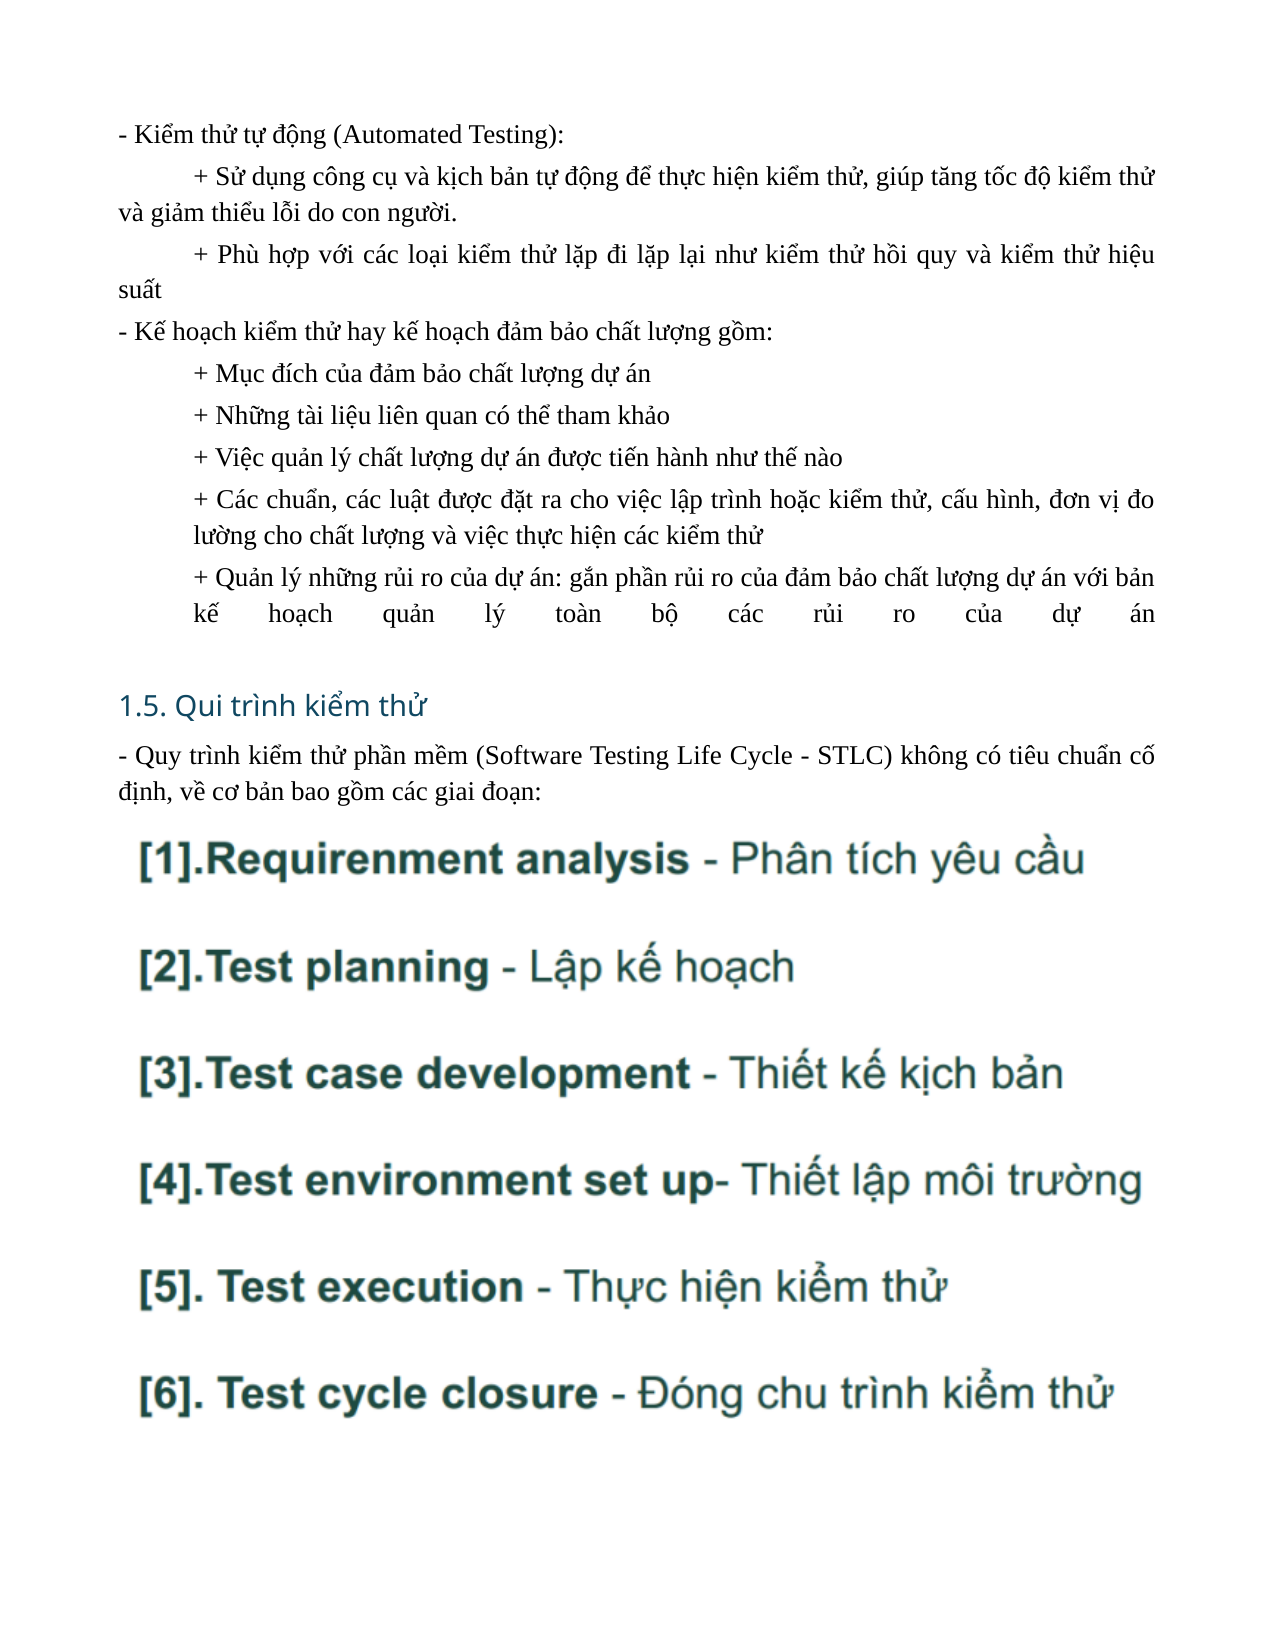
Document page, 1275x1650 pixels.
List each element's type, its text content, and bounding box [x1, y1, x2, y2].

text - Quy trình kiểm thử phần mềm (Software Testing Life Cycle - STLC) không có tiêu chuẩn cố định, về cơ bản bao gồm các giai đoạn: [118, 739, 1157, 806]
text - Kiểm thử tự động (Automated Testing): [118, 118, 1157, 149]
text + Những tài liệu liên quan có thể tham khảo [193, 399, 1157, 431]
text + Sử dụng công cụ và kịch bản tự động để thực hiện kiểm thử, giúp tăng tốc độ kiểm thử và giảm thiểu lỗi do con người. [118, 160, 1157, 227]
text + Phù hợp với các loại kiểm thử lặp đi lặp lại như kiểm thử hồi quy và kiểm thử hiệu suất [118, 238, 1157, 305]
text + Mục đích của đảm bảo chất lượng dự án [193, 357, 1157, 389]
subtitle 1.5. Qui trình kiểm thử [118, 685, 1157, 725]
text + Quản lý những rủi ro của dự án: gắn phần rủi ro của đảm bảo chất lượng dự án với bản kế hoạch quản lý toàn bộ các rủi ro của dự án [193, 561, 1157, 664]
text - Kế hoạch kiểm thử hay kế hoạch đảm bảo chất lượng gồm: [118, 316, 1157, 347]
text + Việc quản lý chất lượng dự án được tiến hành như thế nào [193, 441, 1157, 473]
picture [118, 816, 1157, 1439]
text + Các chuẩn, các luật được đặt ra cho việc lập trình hoặc kiểm thử, cấu hình, đơn vị đo lường cho chất lượng và việc thực hiện các kiểm thử [193, 483, 1157, 550]
